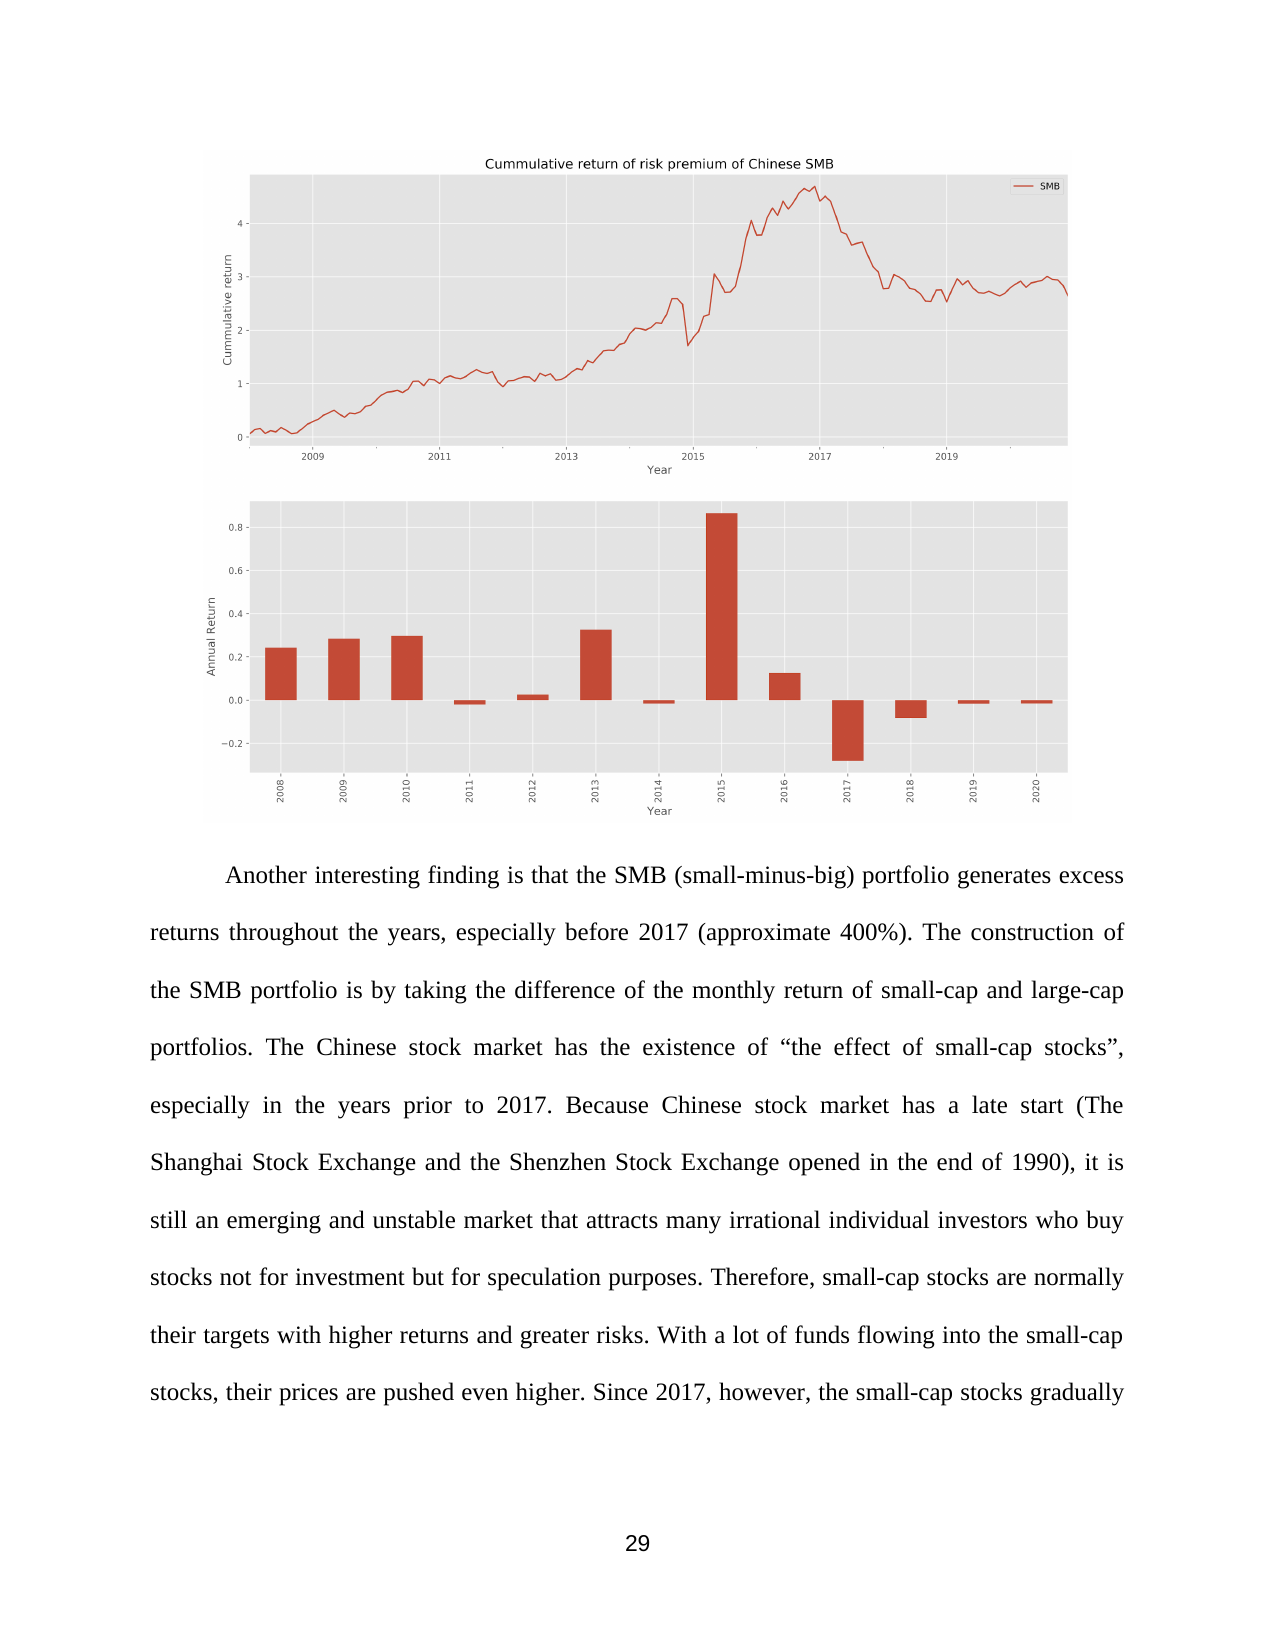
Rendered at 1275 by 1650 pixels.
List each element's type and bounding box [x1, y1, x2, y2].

text [150, 860, 1125, 1406]
picture [203, 150, 1072, 823]
